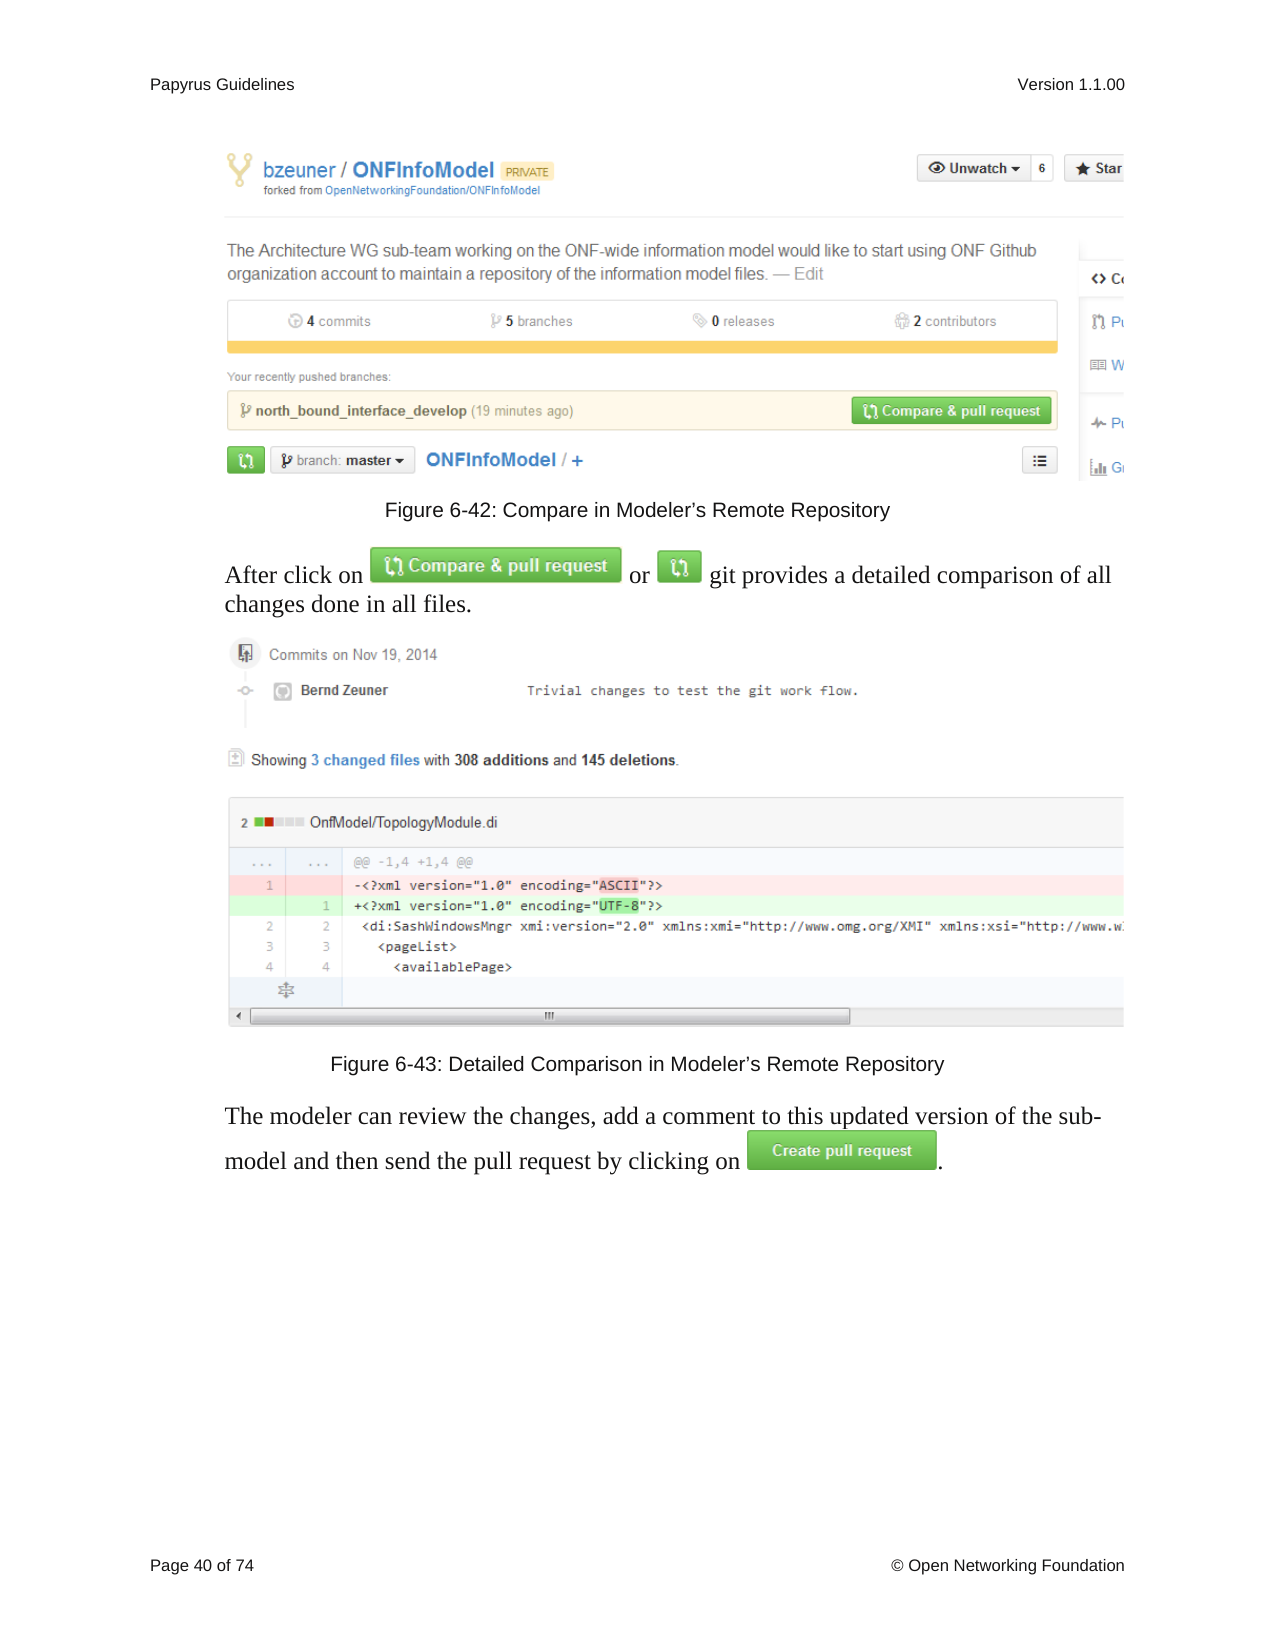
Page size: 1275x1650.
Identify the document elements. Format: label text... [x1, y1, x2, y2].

picture [656, 548, 703, 584]
picture [369, 546, 623, 584]
picture [224, 634, 1124, 1036]
text After click on or git provides a detailed comparison of all changes done in all files. [224, 547, 1125, 618]
picture [746, 1129, 938, 1170]
picture [224, 150, 1124, 481]
text The modeler can review the changes, add a comment to this updated version of the sub-model and then send the pull request by clicking on . [224, 1101, 1125, 1175]
